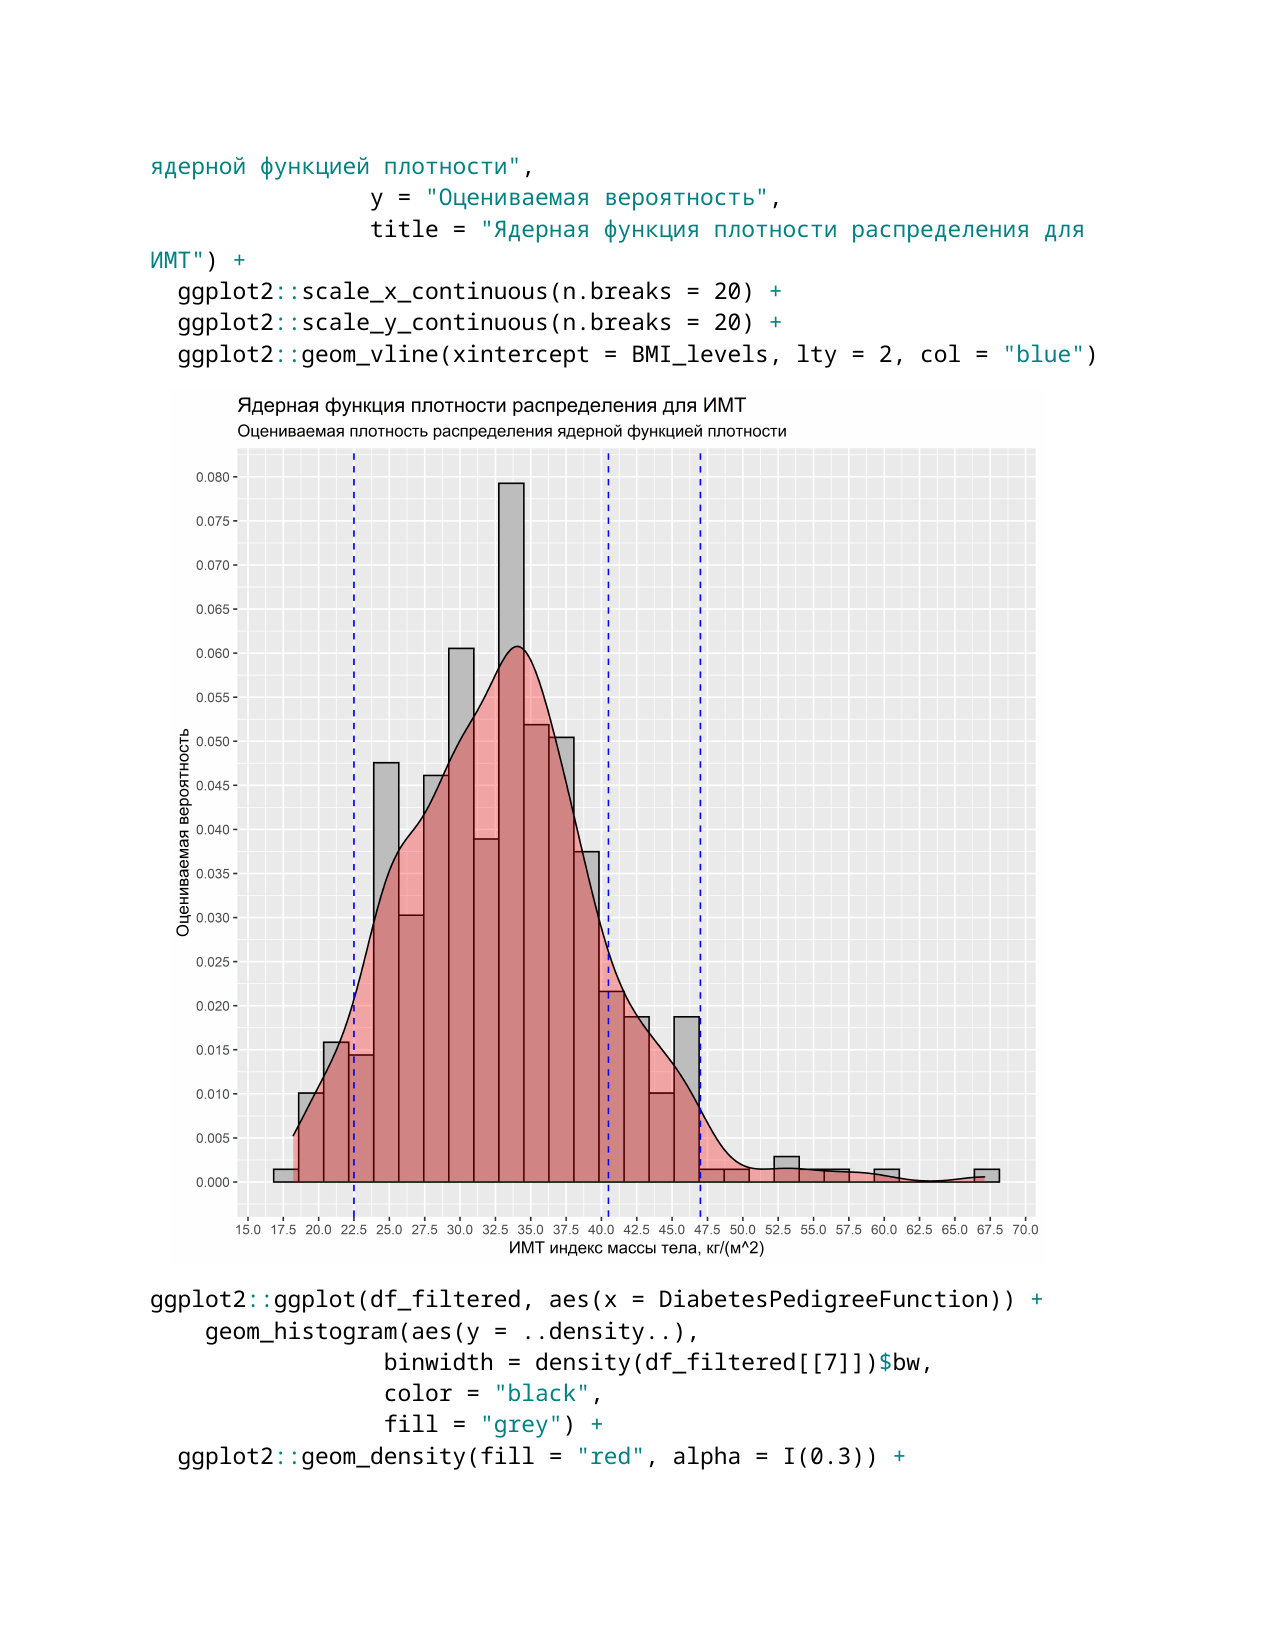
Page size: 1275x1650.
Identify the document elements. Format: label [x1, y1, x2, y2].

text [150, 1283, 1125, 1471]
text [150, 150, 1125, 369]
picture [168, 389, 1044, 1265]
